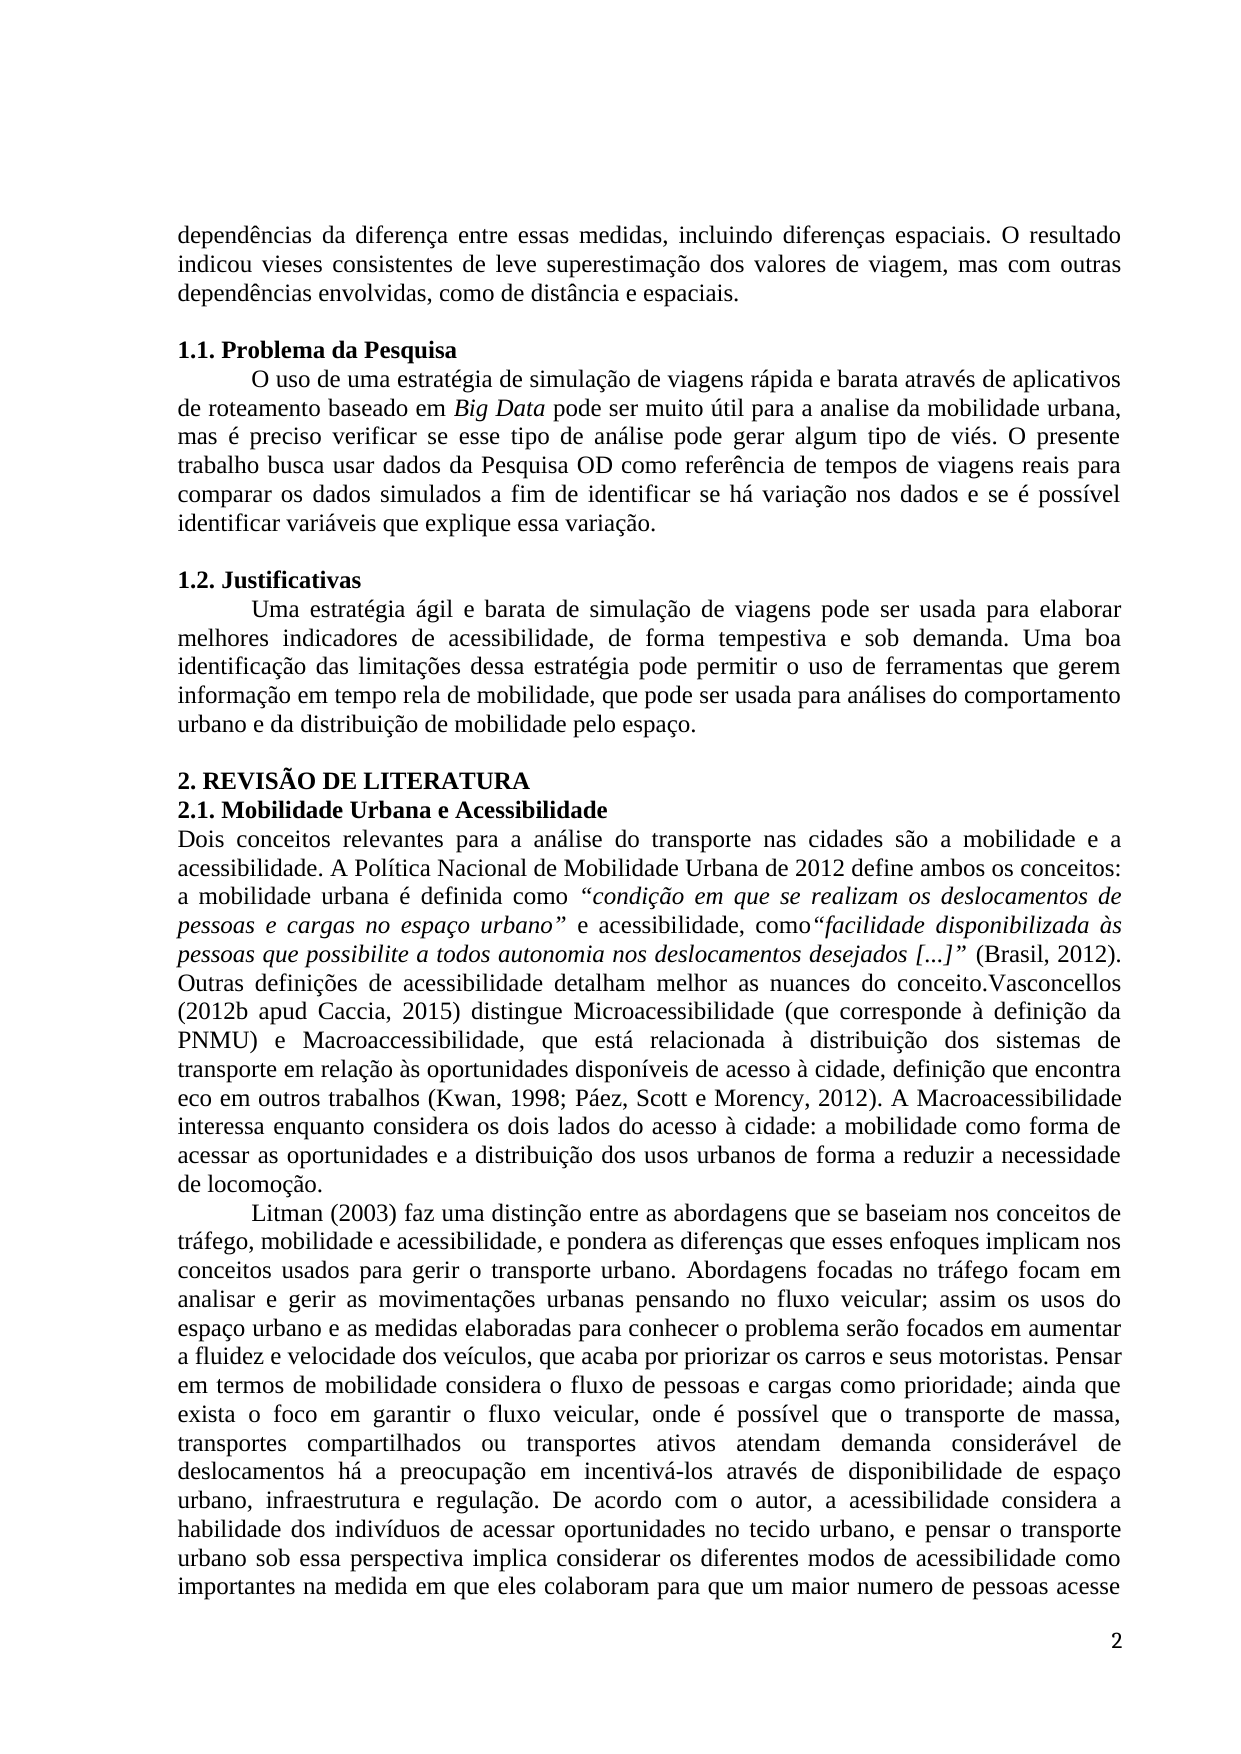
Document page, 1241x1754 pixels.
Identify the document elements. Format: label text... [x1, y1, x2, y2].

text Dois conceitos relevantes para a análise do transporte nas cidades são a mobilidade e a acessibilidade. A Política Nacional de Mobilidade Urbana de 2012 define ambos os conceitos: a mobilidade urbana é definida como “condição em que se realizam os deslocamentos de pessoas e cargas no espaço urbano” e acessibilidade, como“facilidade disponibilizada às pessoas que possibilite a todos autonomia nos deslocamentos desejados [...]” (Brasil, 2012). Outras definições de acessibilidade detalham melhor as nuances do conceito.Vasconcellos (2012b apud Caccia, 2015) distingue Microacessibilidade (que corresponde à definição da PNMU) e Macroaccessibilidade, que está relacionada à distribuição dos sistemas de transporte em relação às oportunidades disponíveis de acesso à cidade, definição que encontra eco em outros trabalhos (Kwan, 1998; Páez, Scott e Morency, 2012). A Macroacessibilidade interessa enquanto considera os dois lados do acesso à cidade: a mobilidade como forma de acessar as oportunidades e a distribuição dos usos urbanos de forma a reduzir a necessidade de locomoção. [177, 824, 1122, 1198]
text O uso de uma estratégia de simulação de viagens rápida e barata através de aplicativos de roteamento baseado em Big Data pode ser muito útil para a analise da mobilidade urbana, mas é preciso verificar se esse tipo de análise pode gerar algum tipo de viés. O presente trabalho busca usar dados da Pesquisa OD como referência de tempos de viagens reais para comparar os dados simulados a fim de identificar se há variação nos dados e se é possível identificar variáveis que explique essa variação. [177, 364, 1122, 536]
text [177, 1198, 1122, 1600]
text 1.1. Problema da Pesquisa [177, 335, 1122, 364]
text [177, 220, 1122, 306]
text 2.1. Mobilidade Urbana e Acessibilidade [177, 795, 1122, 824]
text 1.2. Justificativas [177, 565, 1122, 594]
text Uma estratégia ágil e barata de simulação de viagens pode ser usada para elaborar melhores indicadores de acessibilidade, de forma tempestiva e sob demanda. Uma boa identificação das limitações dessa estratégia pode permitir o uso de ferramentas que gerem informação em tempo rela de mobilidade, que pode ser usada para análises do comportamento urbano e da distribuição de mobilidade pelo espaço. [177, 594, 1122, 738]
text 2. REVISÃO DE LITERATURA [177, 766, 1122, 795]
